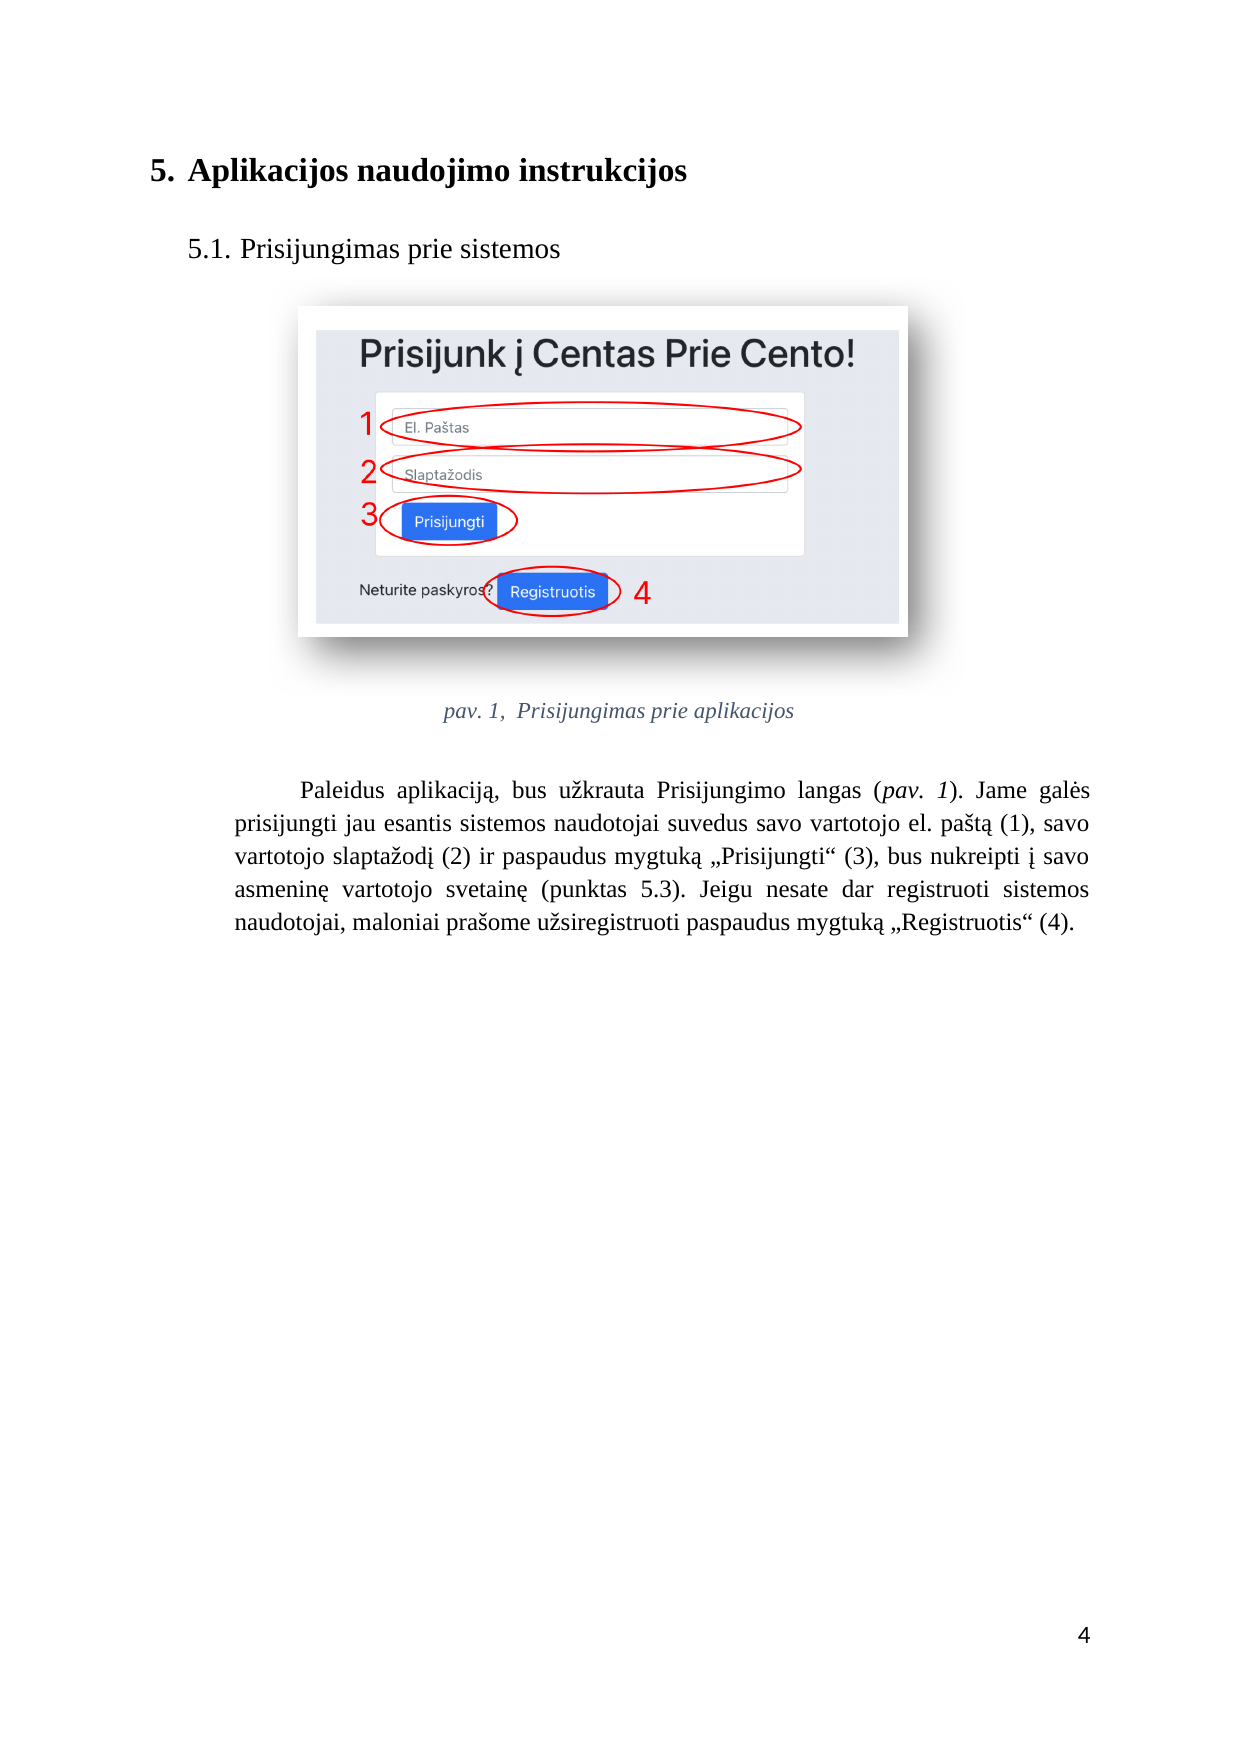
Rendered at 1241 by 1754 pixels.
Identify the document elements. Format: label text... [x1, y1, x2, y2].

subtitle Prisijungimas prie sistemos [187, 231, 1090, 264]
picture [298, 306, 908, 637]
text Paleidus aplikaciją, bus užkrauta Prisijungimo langas (pav. 1). Jame galės prisijungti jau esantis sistemos naudotojai suvedus savo vartotojo el. paštą (1), savo vartotojo slaptažodį (2) ir paspaudus mygtuką „Prisijungti“ (3), bus nukreipti į savo asmeninę vartotojo svetainę (punktas 5.3). Jeigu nesate dar registruoti sistemos naudotojai, maloniai prašome užsiregistruoti paspaudus mygtuką „Registruotis“ (4). [225, 775, 1090, 936]
subtitle Aplikacijos naudojimo instrukcijos [150, 150, 1090, 188]
text pav. 1, Prisijungimas prie aplikacijos [150, 697, 1090, 723]
